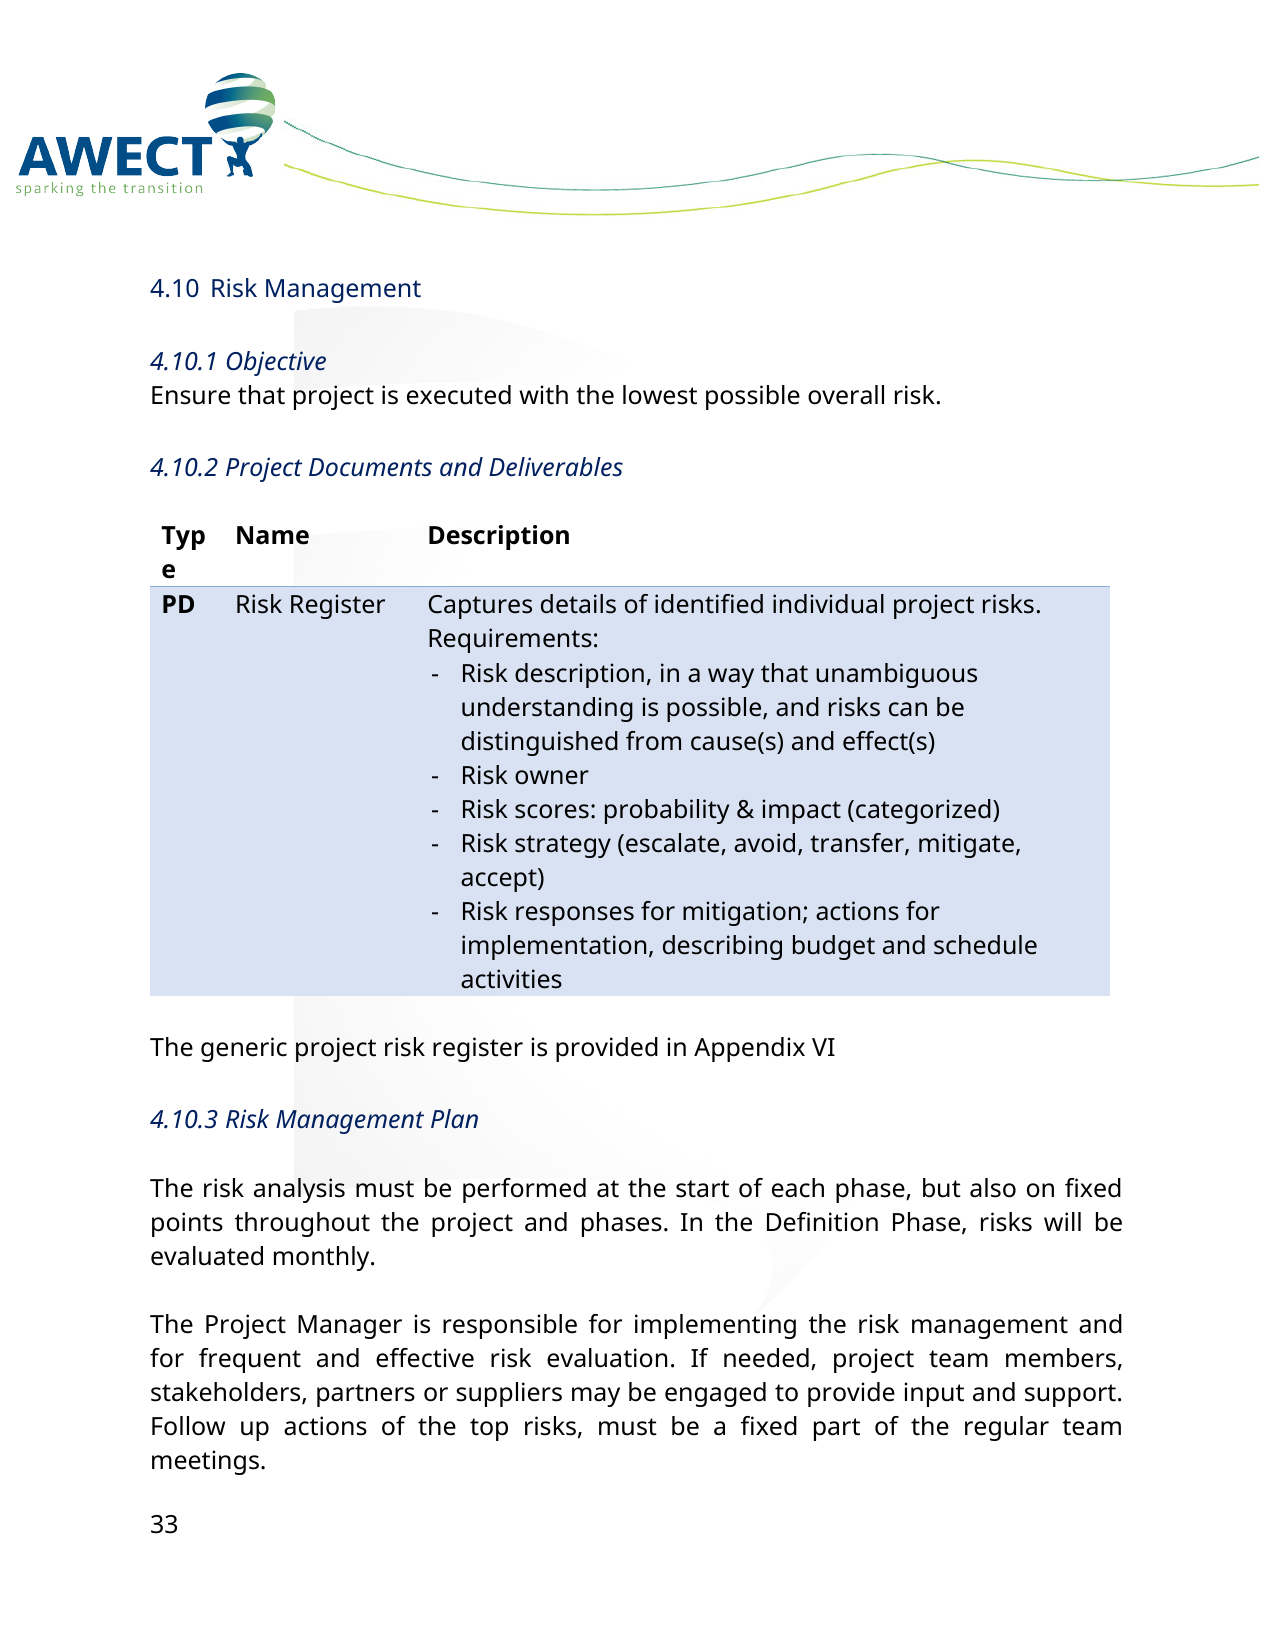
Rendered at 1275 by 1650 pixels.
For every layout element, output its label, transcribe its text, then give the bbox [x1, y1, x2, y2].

text The generic project risk register is provided in Appendix VI [150, 1030, 1125, 1064]
table_cell Risk Register [224, 587, 416, 996]
subtitle Risk Management [150, 271, 1125, 305]
subtitle Project Documents and Deliverables [150, 450, 1125, 484]
subtitle Objective [150, 343, 1125, 377]
picture [15, 73, 1265, 221]
table_cell Captures details of identified individual project risks. Requirements: Risk description, in a way that unambiguous understanding is possible, and risks can be distinguished from cause(s) and effect(s) Risk owner Risk scores: probability & impact (categorized) Risk strategy (escalate, avoid, transfer, mitigate, accept) Risk responses for mitigation; actions for implementation, describing budget and schedule activities [416, 587, 1110, 996]
text Ensure that project is executed with the lowest possible overall risk. [150, 377, 1125, 412]
table_header Name [224, 518, 416, 586]
table_header Description [416, 518, 1110, 586]
table_header Type [150, 518, 224, 586]
text The Project Manager is responsible for implementing the risk management and for frequent and effective risk evaluation. If needed, project team members, stakeholders, partners or suppliers may be engaged to provide input and support. Follow up actions of the top risks, must be a fixed part of the regular team meetings. [150, 1307, 1125, 1477]
table_cell PD [150, 587, 224, 996]
text The risk analysis must be performed at the start of each phase, but also on fixed points throughout the project and phases. In the Definition Phase, risks will be evaluated monthly. [150, 1170, 1125, 1272]
subtitle Risk Management Plan [150, 1102, 1125, 1136]
